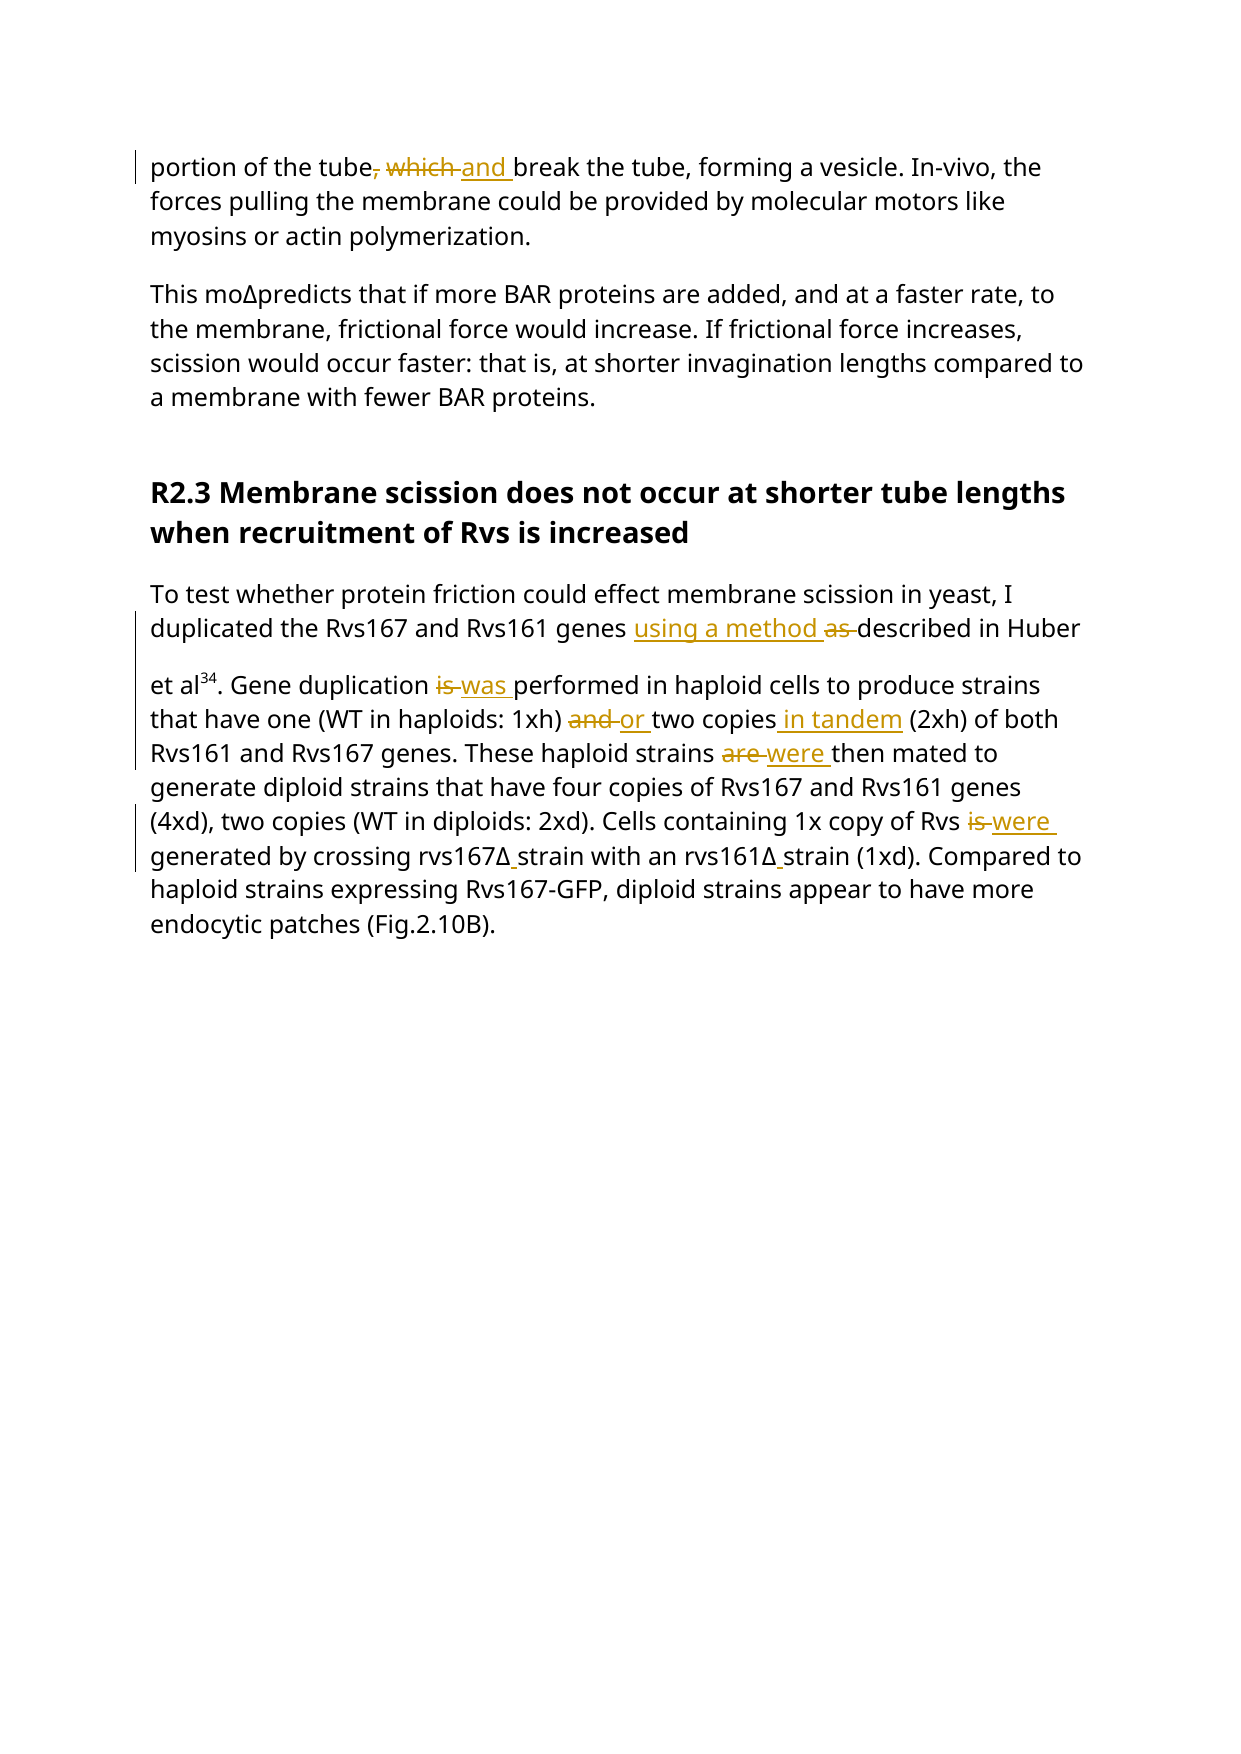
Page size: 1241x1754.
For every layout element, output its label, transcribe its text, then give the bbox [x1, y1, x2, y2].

text R2.3 Membrane scission does not occur at shorter tube lengths when recruitment of Rvs is increased [150, 472, 1090, 552]
text To test whether protein friction could effect membrane scission in yeast, I duplicated the Rvs167 and Rvs161 genes described in Huber et al34. Gene duplication performed in haploid cells to produce strains that have one (WT in haploids: 1xh) two copies (2xh) of both Rvs161 and Rvs167 genes. These haploid strains then mated to generate diploid strains that have four copies of Rvs167 and Rvs161 genes (4xd), two copies (WT in diploids: 2xd). Cells containing 1x copy of Rvs generated by crossing rvs167Δstrain with an rvs161Δstrain (1xd). Compared to haploid strains expressing Rvs167-GFP, diploid strains appear to have more endocytic patches (Fig.2.10B). [150, 577, 1090, 940]
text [150, 150, 1090, 252]
text This moΔpredicts that if more BAR proteins are added, and at a faster rate, to the membrane, frictional force would increase. If frictional force increases, scission would occur faster: that is, at shorter invagination lengths compared to a membrane with fewer BAR proteins. [150, 277, 1090, 413]
